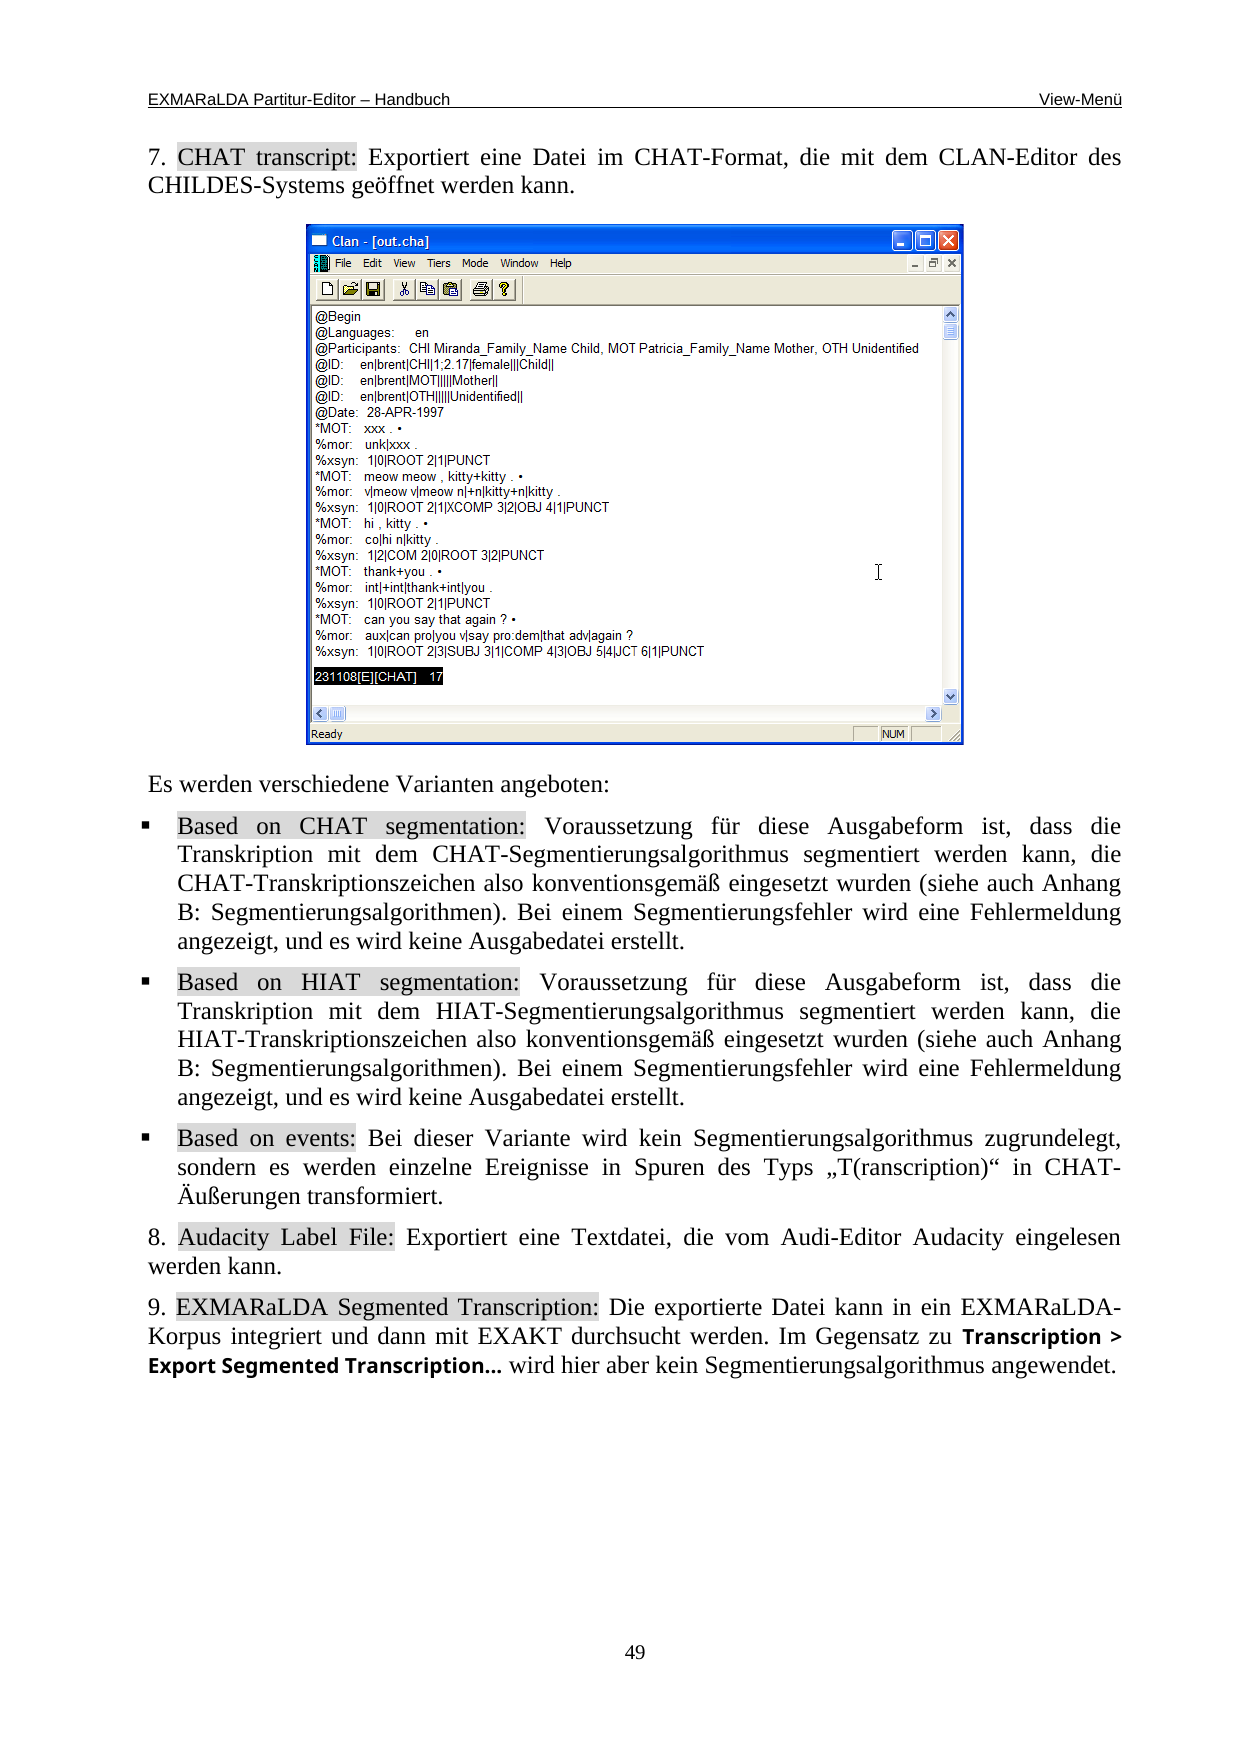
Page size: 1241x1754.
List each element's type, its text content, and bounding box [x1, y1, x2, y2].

text Based on CHAT segmentation: Voraussetzung für diese Ausgabeform ist, dass die Transkription mit dem CHAT-Segmentierungsalgorithmus segmentiert werden kann, die CHAT-Transkriptionszeichen also konventionsgemäß eingesetzt wurden (siehe auch Anhang B: Segmentierungsalgorithmen). Bei einem Segmentierungsfehler wird eine Fehlermeldung angezeigt, und es wird keine Ausgabedatei erstellt. [139, 811, 1122, 954]
text 9. EXMARaLDA Segmented Transcription: Die exportierte Datei kann in ein EXMARaLDA-Korpus integriert und dann mit EXAKT durchsucht werden. Im Gegensatz zu Transcription > Export Segmented Transcription... wird hier aber kein Segmentierungsalgorithmus angewendet. [148, 1292, 1122, 1380]
text Based on HIAT segmentation: Voraussetzung für diese Ausgabeform ist, dass die Transkription mit dem HIAT-Segmentierungsalgorithmus segmentiert werden kann, die HIAT-Transkriptionszeichen also konventionsgemäß eingesetzt wurden (siehe auch Anhang B: Segmentierungsalgorithmen). Bei einem Segmentierungsfehler wird eine Fehlermeldung angezeigt, und es wird keine Ausgabedatei erstellt. [139, 967, 1122, 1111]
picture [306, 224, 964, 745]
text Es werden verschiedene Varianten angeboten: [148, 769, 1122, 798]
text 8. Audacity Label File: Exportiert eine Textdatei, die vom Audi-Editor Audacity eingelesen werden kann. [148, 1222, 1122, 1279]
text 7. CHAT transcript: Exportiert eine Datei im CHAT-Format, die mit dem CLAN-Editor des CHILDES-Systems geöffnet werden kann. [148, 142, 1122, 199]
text Based on events: Bei dieser Variante wird kein Segmentierungsalgorithmus zugrundelegt, sondern es werden einzelne Ereignisse in Spuren des Typs „T(ranscription)“ in CHAT-Äußerungen transformiert. [139, 1123, 1122, 1209]
